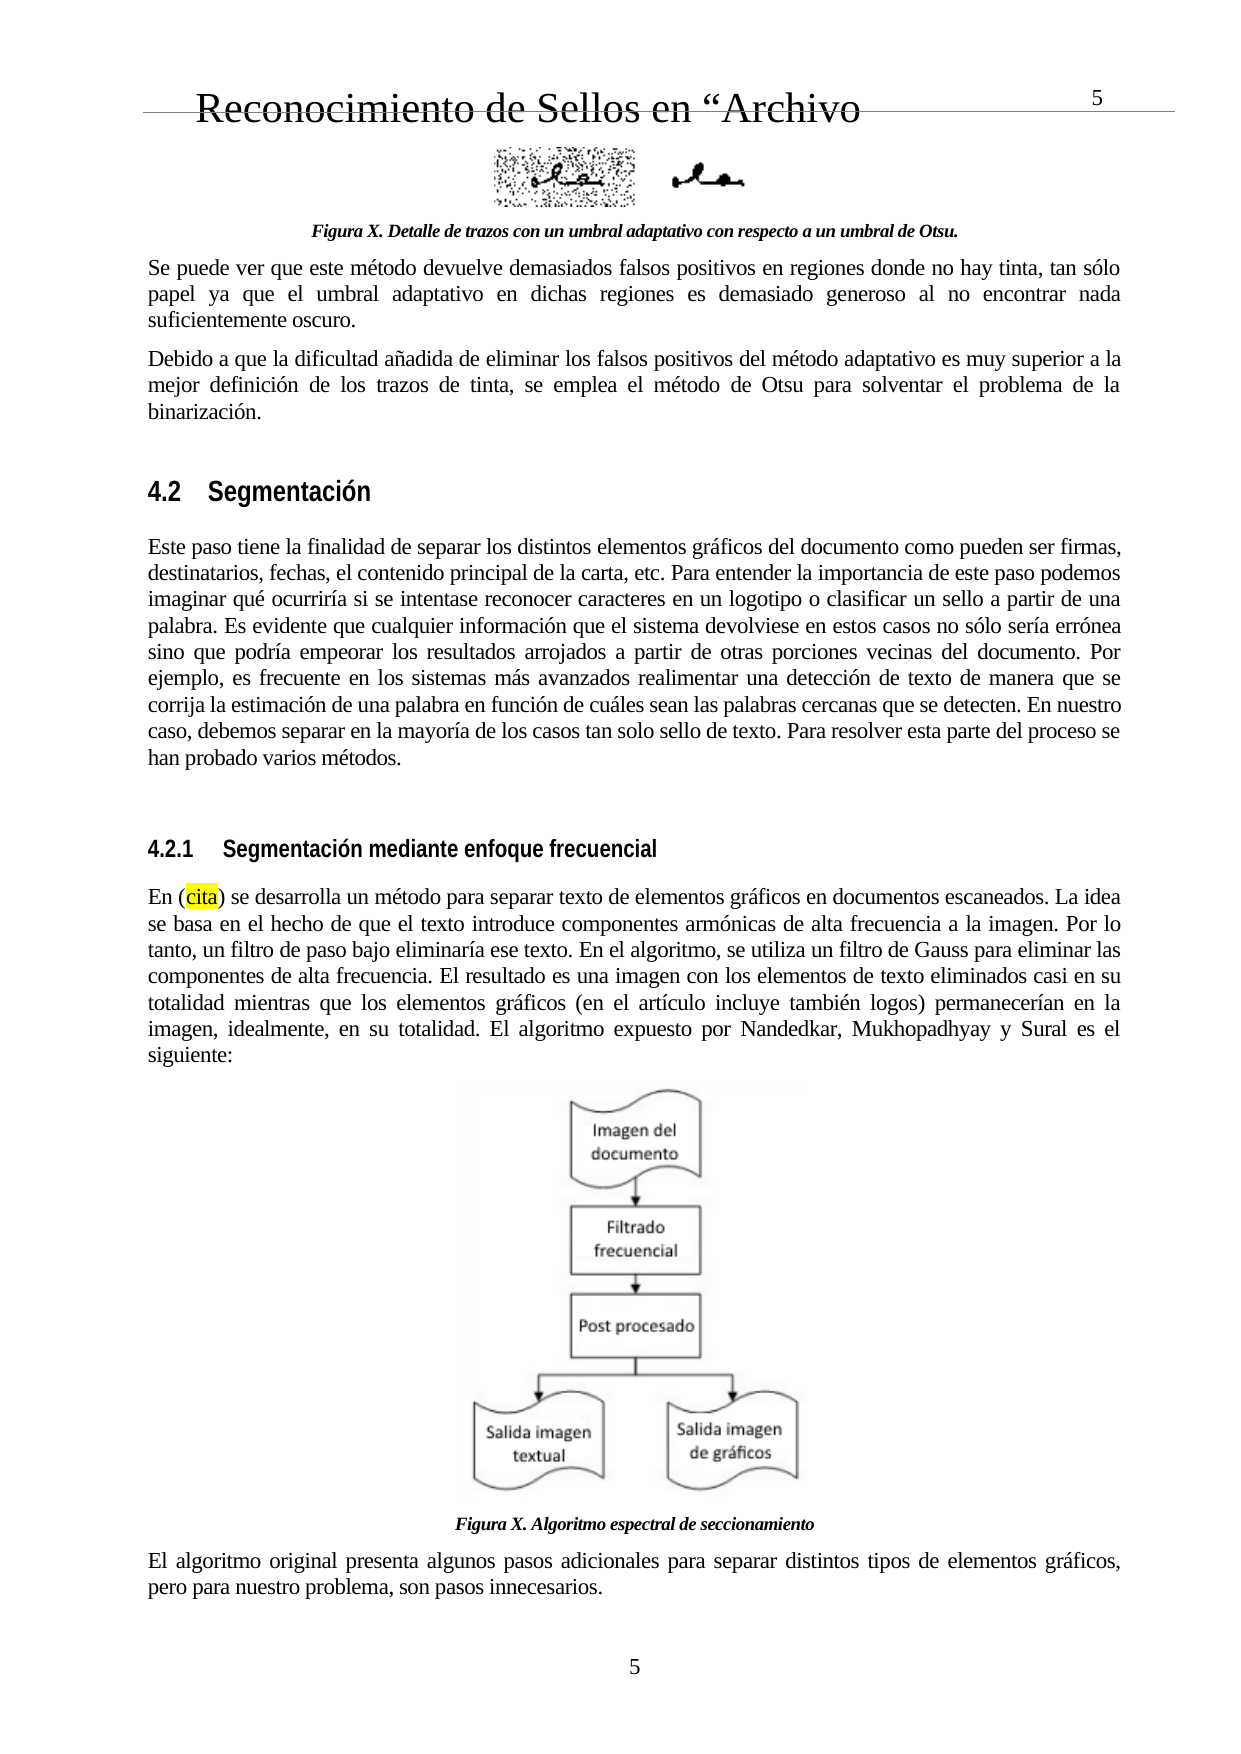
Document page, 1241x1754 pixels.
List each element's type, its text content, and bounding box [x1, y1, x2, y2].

picture [463, 1080, 807, 1501]
subtitle Segmentación [148, 474, 1122, 508]
text Debido a que la dificultad añadida de eliminar los falsos positivos del método adaptativo es muy superior a la mejor definición de los trazos de tinta, se emplea el método de Otsu para solventar el problema de la binarización. [148, 345, 1122, 424]
text Este paso tiene la finalidad de separar los distintos elementos gráficos del documento como pueden ser firmas, destinatarios, fechas, el contenido principal de la carta, etc. Para entender la importancia de este paso podemos imaginar qué ocurriría si se intentase reconocer caracteres en un logotipo o clasificar un sello a partir de una palabra. Es evidente que cualquier información que el sistema devolviese en estos casos no sólo sería errónea sino que podría empeorar los resultados arrojados a partir de otras porciones vecinas del documento. Por ejemplo, es frecuente en los sistemas más avanzados realimentar una detección de texto de manera que se corrija la estimación de una palabra en función de cuáles sean las palabras cercanas que se detecten. En nuestro caso, debemos separar en la mayoría de los casos tan solo sello de texto. Para resolver esta parte del proceso se han probado varios métodos. [148, 533, 1122, 770]
text El algoritmo original presenta algunos pasos adicionales para separar distintos tipos de elementos gráficos, pero para nuestro problema, son pasos innecesarios. [148, 1547, 1122, 1600]
text Figura X. Algoritmo espectral de seccionamiento [148, 1513, 1122, 1534]
text Figura X. Detalle de trazos con un umbral adaptativo con respecto a un umbral de Otsu. [148, 219, 1122, 241]
text En (cita) se desarrolla un método para separar texto de elementos gráficos en documentos escaneados. La idea se basa en el hecho de que el texto introduce componentes armónicas de alta frecuencia a la imagen. Por lo tanto, un filtro de paso bajo eliminaría ese texto. En el algoritmo, se utiliza un filtro de Gauss para eliminar las componentes de alta frecuencia. El resultado es una imagen con los elementos de texto eliminados casi en su totalidad mientras que los elementos gráficos (en el artículo incluye también logos) permanecerían en la imagen, idealmente, en su totalidad. El algoritmo expuesto por Nandedkar, Mukhopadhyay y Sural es el siguiente: [148, 883, 1122, 1068]
text Se puede ver que este método devuelve demasiados falsos positivos en regiones donde no hay tinta, tan sólo papel ya que el umbral adaptativo en dichas regiones es demasiado generoso al no encontrar nada suficientemente oscuro. [148, 254, 1122, 333]
subtitle Segmentación mediante enfoque frecuencial [148, 834, 1122, 862]
picture [494, 147, 776, 207]
